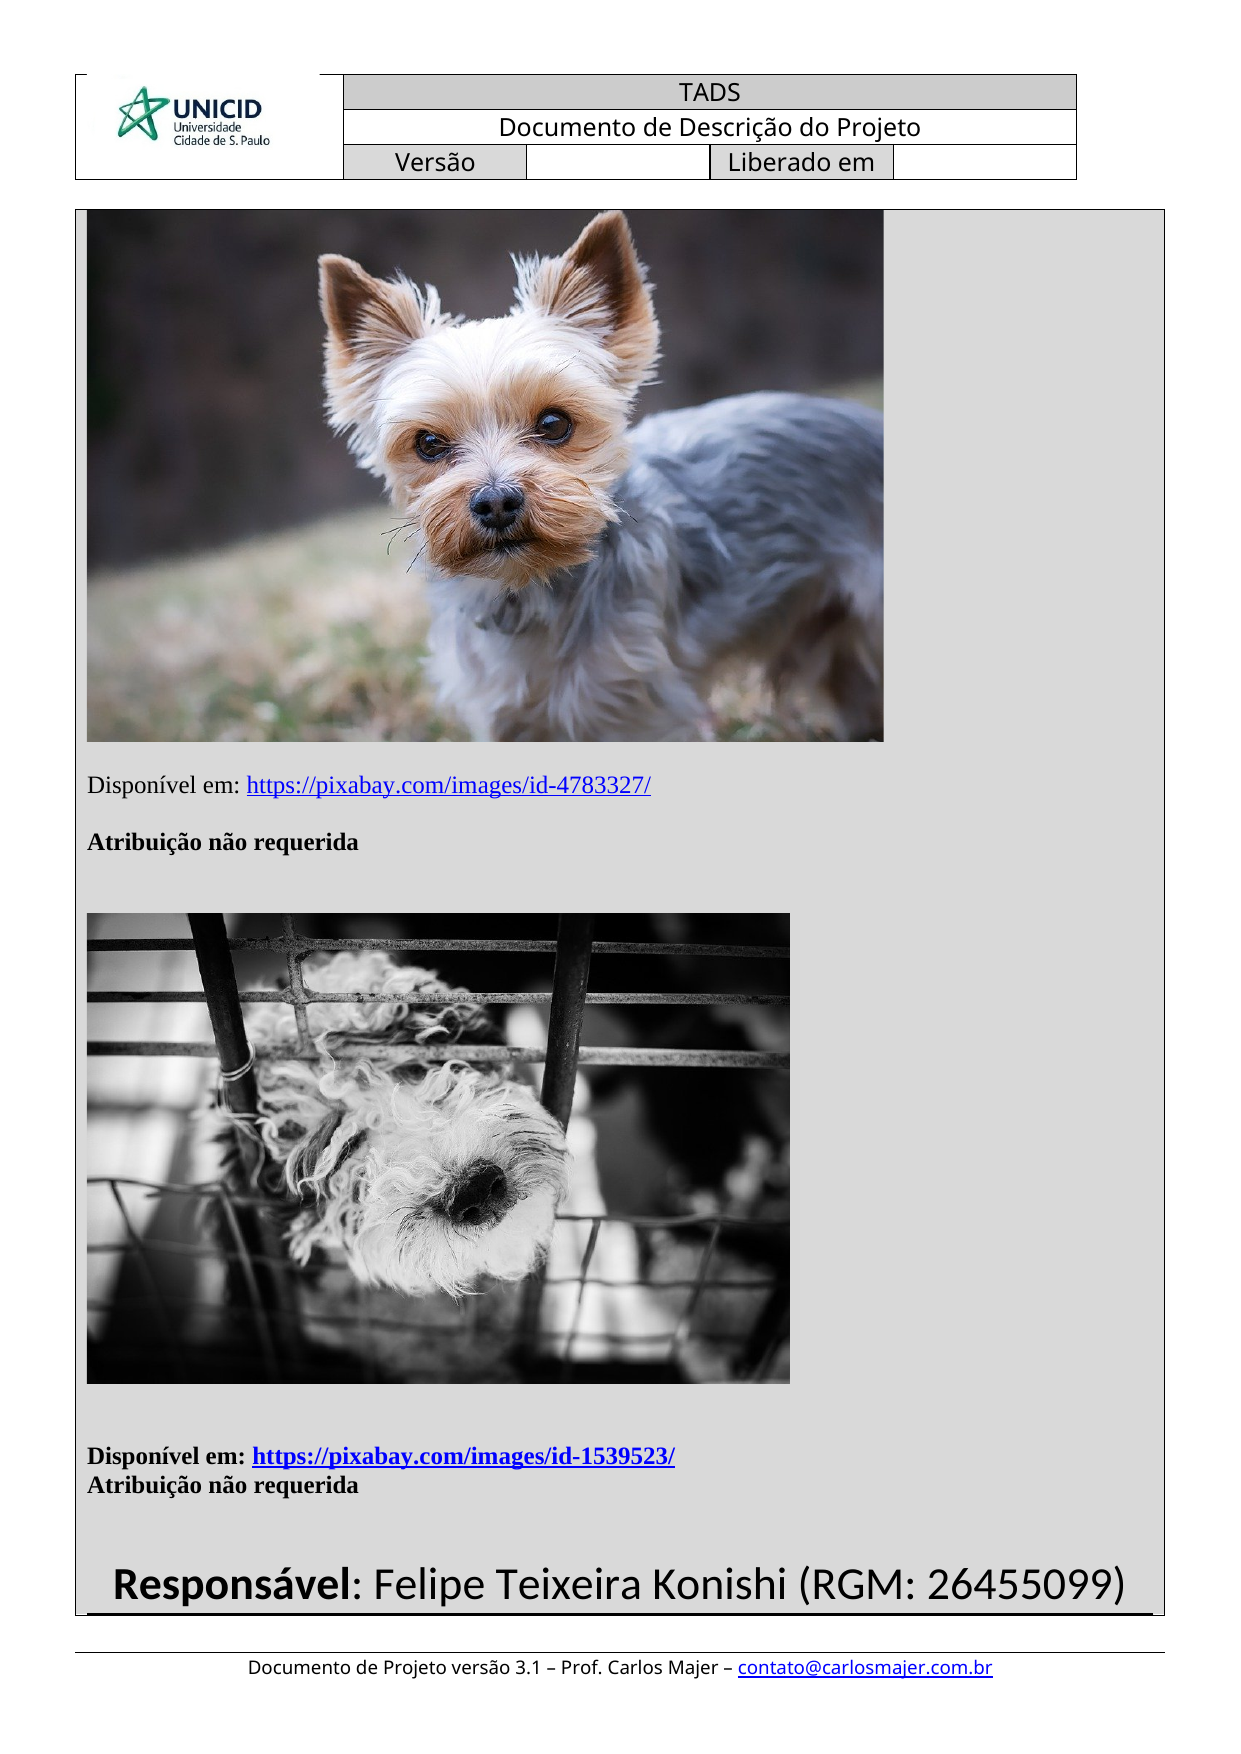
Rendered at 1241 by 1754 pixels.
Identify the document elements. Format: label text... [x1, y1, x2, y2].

picture [86, 913, 790, 1384]
picture [86, 74, 320, 166]
picture [86, 210, 884, 742]
